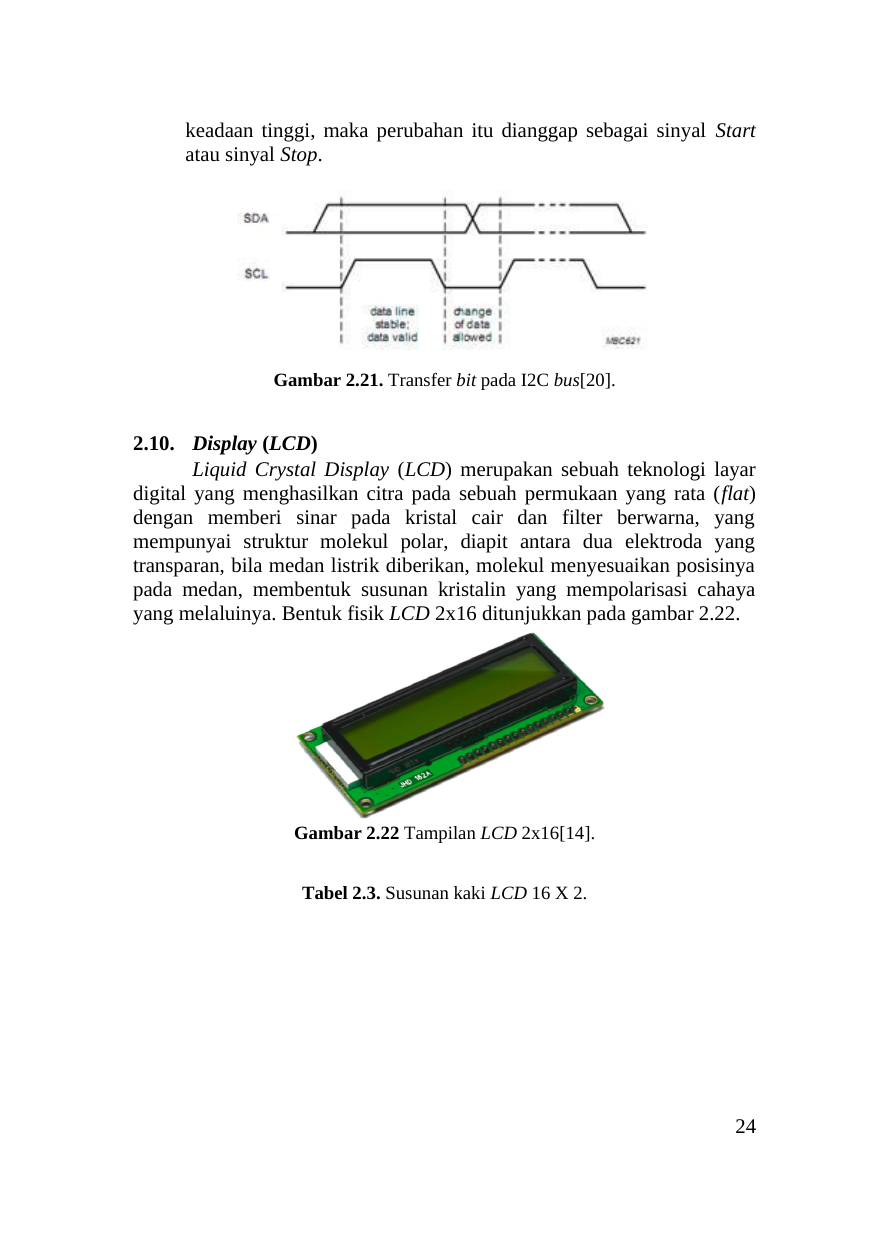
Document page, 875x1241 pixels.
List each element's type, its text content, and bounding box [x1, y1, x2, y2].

text Gambar 2.21. Transfer bit pada I2C bus[20]. [133, 368, 756, 390]
text Gambar 2.22 Tampilan LCD 2x16[14]. [133, 822, 756, 844]
text Liquid Crystal Display (LCD) merupakan sebuah teknologi layar digital yang menghasilkan citra pada sebuah permukaan yang rata (flat) dengan memberi sinar pada kristal cair dan filter berwarna, yang mempunyai struktur molekul polar, diapit antara dua elektroda yang transparan, bila medan listrik diberikan, molekul menyesuaikan posisinya pada medan, membentuk susunan kristalin yang mempolarisasi cahaya yang melaluinya. Bentuk fisik LCD 2x16 ditunjukkan pada gambar 2.22. [133, 457, 756, 625]
picture [237, 190, 652, 350]
subtitle Display (LCD) [133, 431, 756, 455]
picture [281, 625, 608, 823]
text Tabel 2.3. Susunan kaki LCD 16 X 2. [133, 882, 756, 904]
